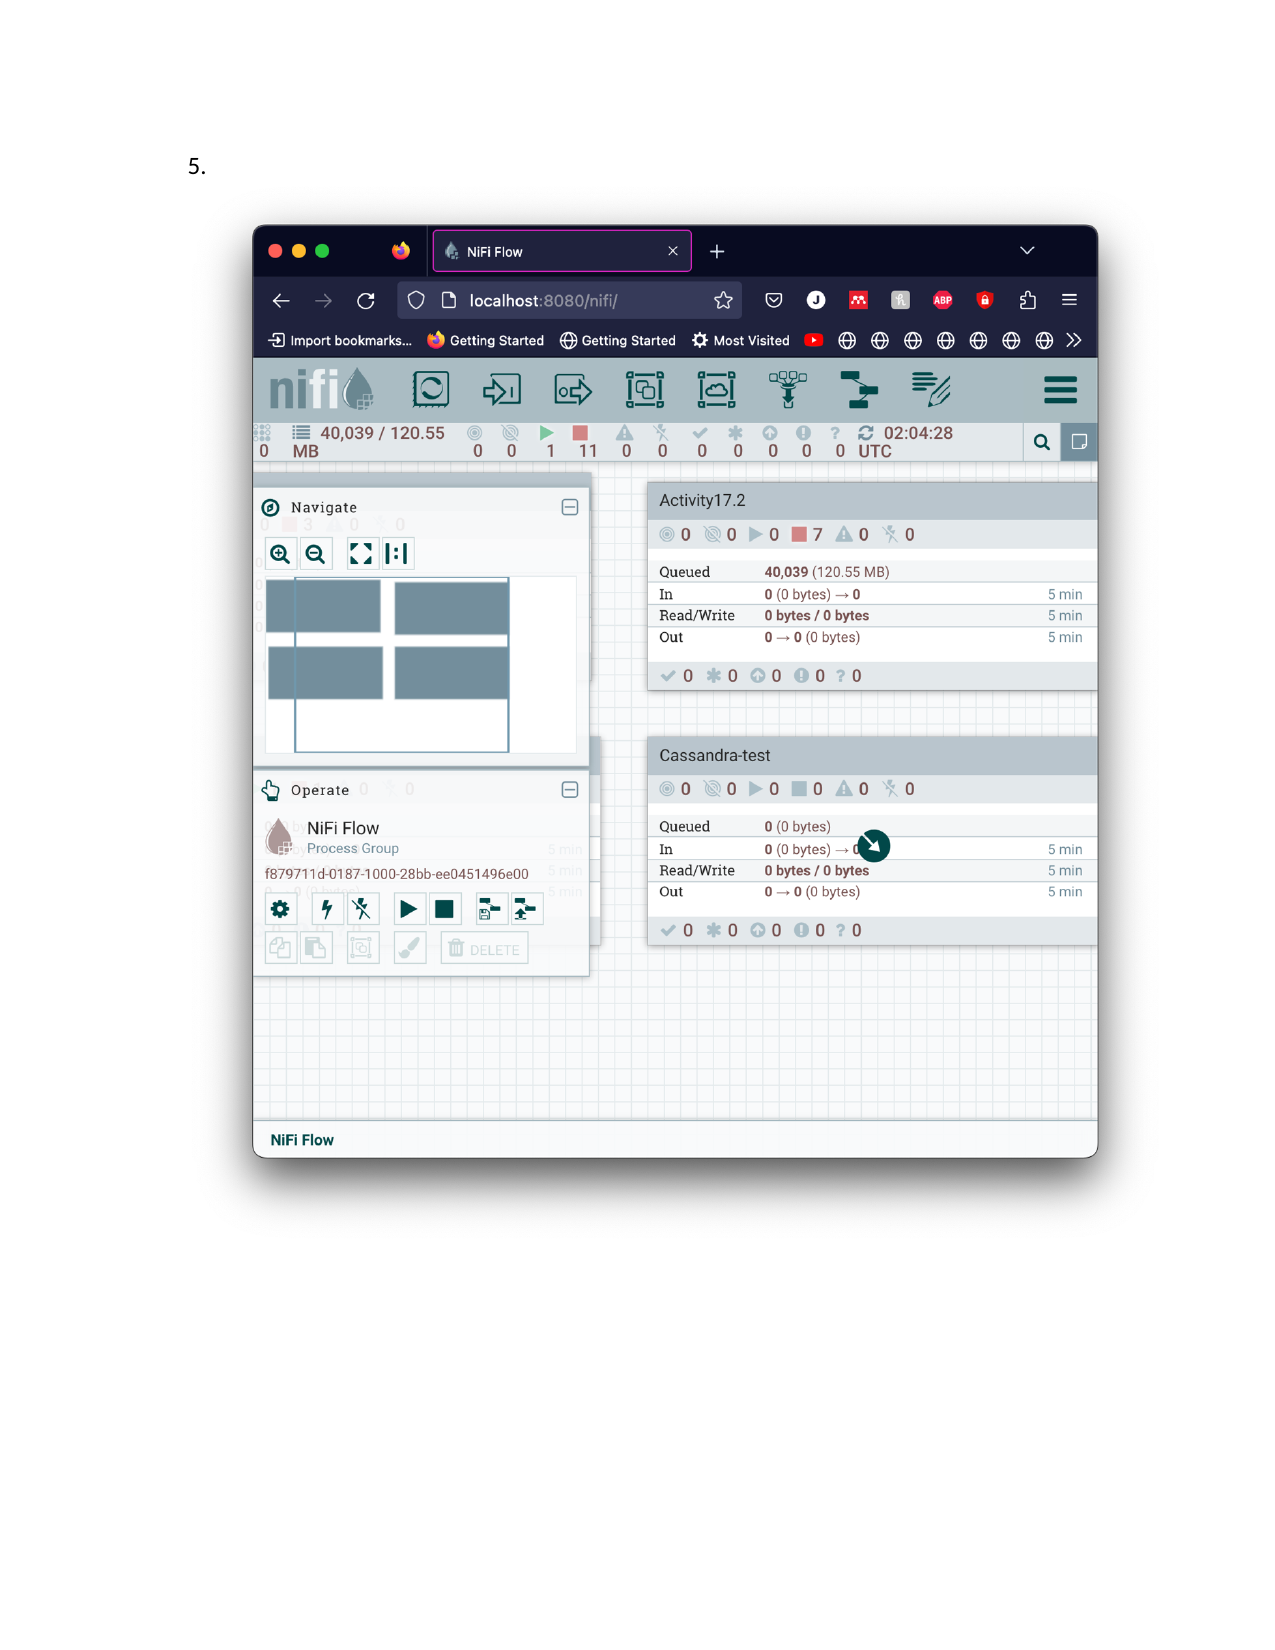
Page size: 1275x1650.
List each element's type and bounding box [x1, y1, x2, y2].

picture [187, 180, 1163, 1244]
